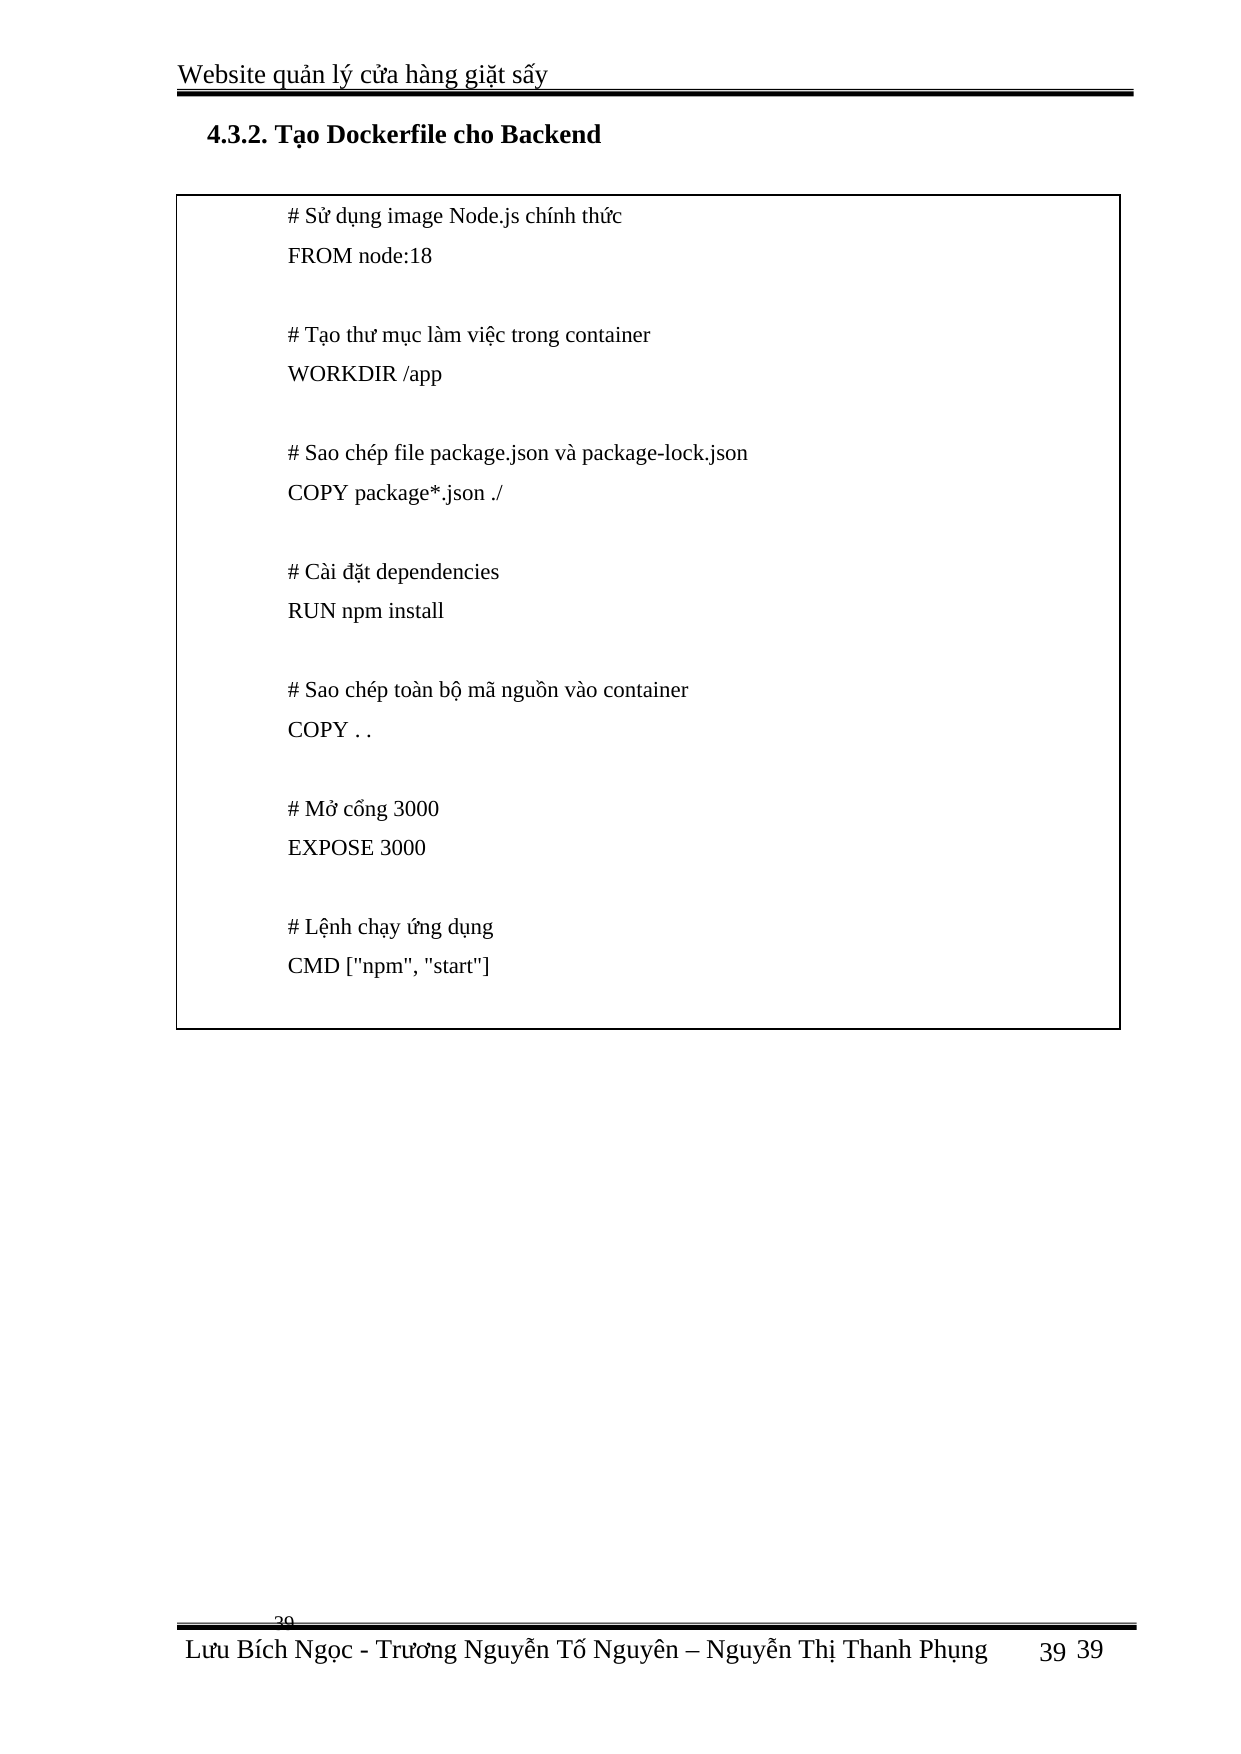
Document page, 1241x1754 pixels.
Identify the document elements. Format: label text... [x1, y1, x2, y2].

text 4.3.2. Tạo Dockerfile cho Backend [207, 118, 1122, 149]
